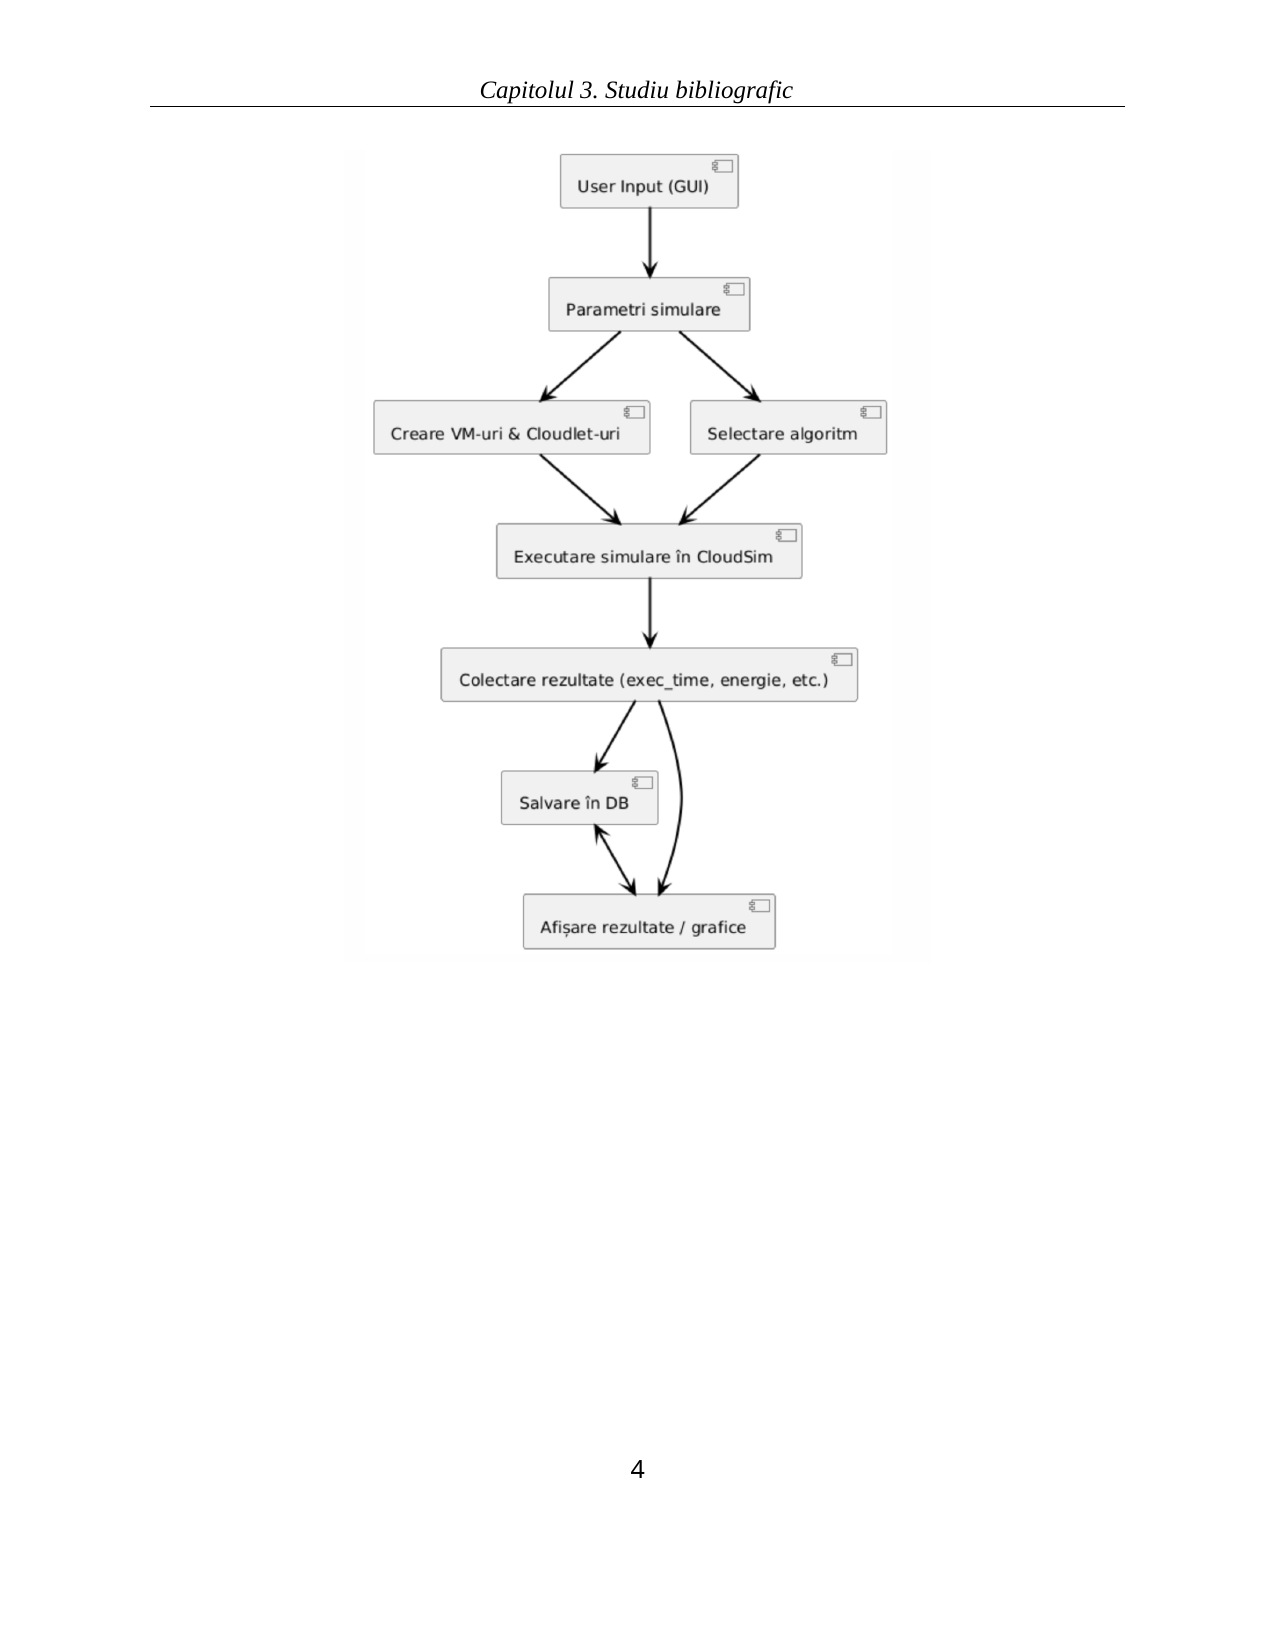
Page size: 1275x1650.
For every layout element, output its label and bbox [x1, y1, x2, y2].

picture [344, 150, 931, 963]
